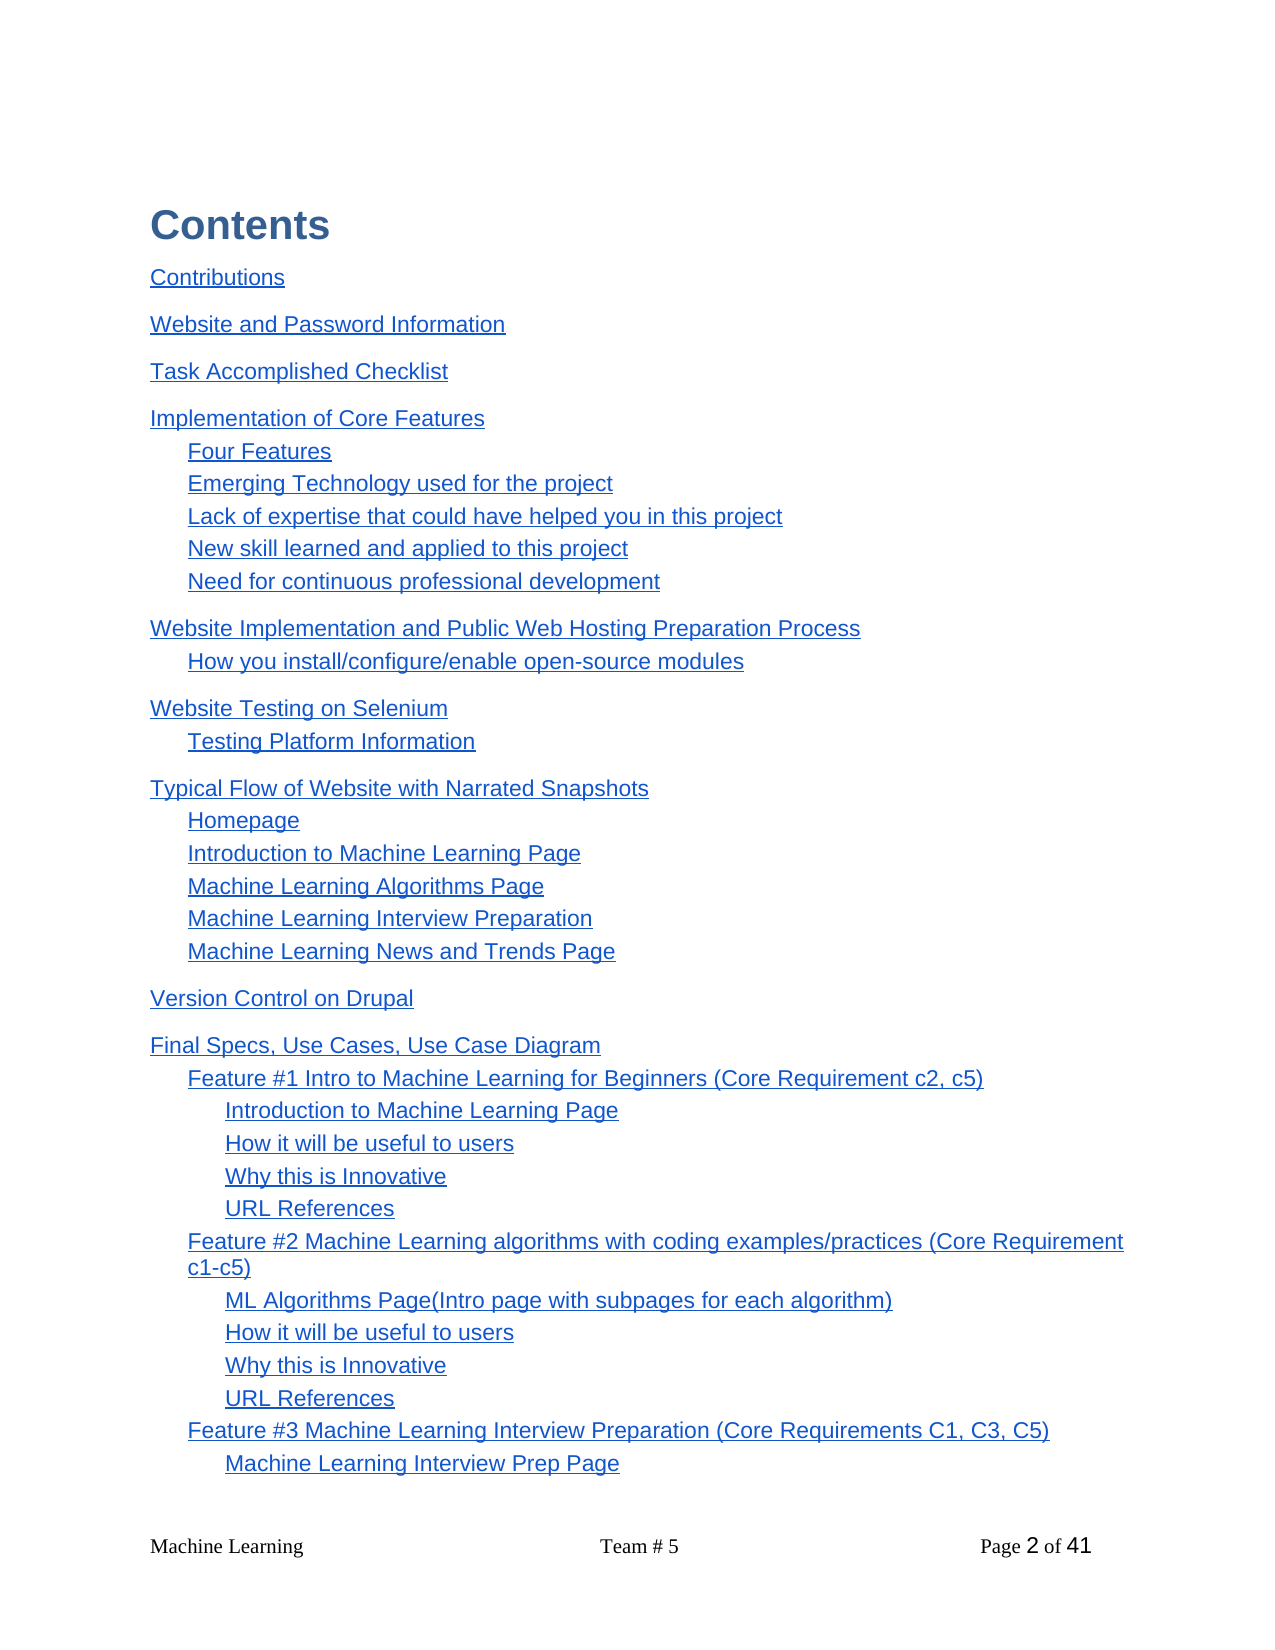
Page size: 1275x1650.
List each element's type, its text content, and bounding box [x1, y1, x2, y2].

text Contents [150, 200, 1125, 248]
